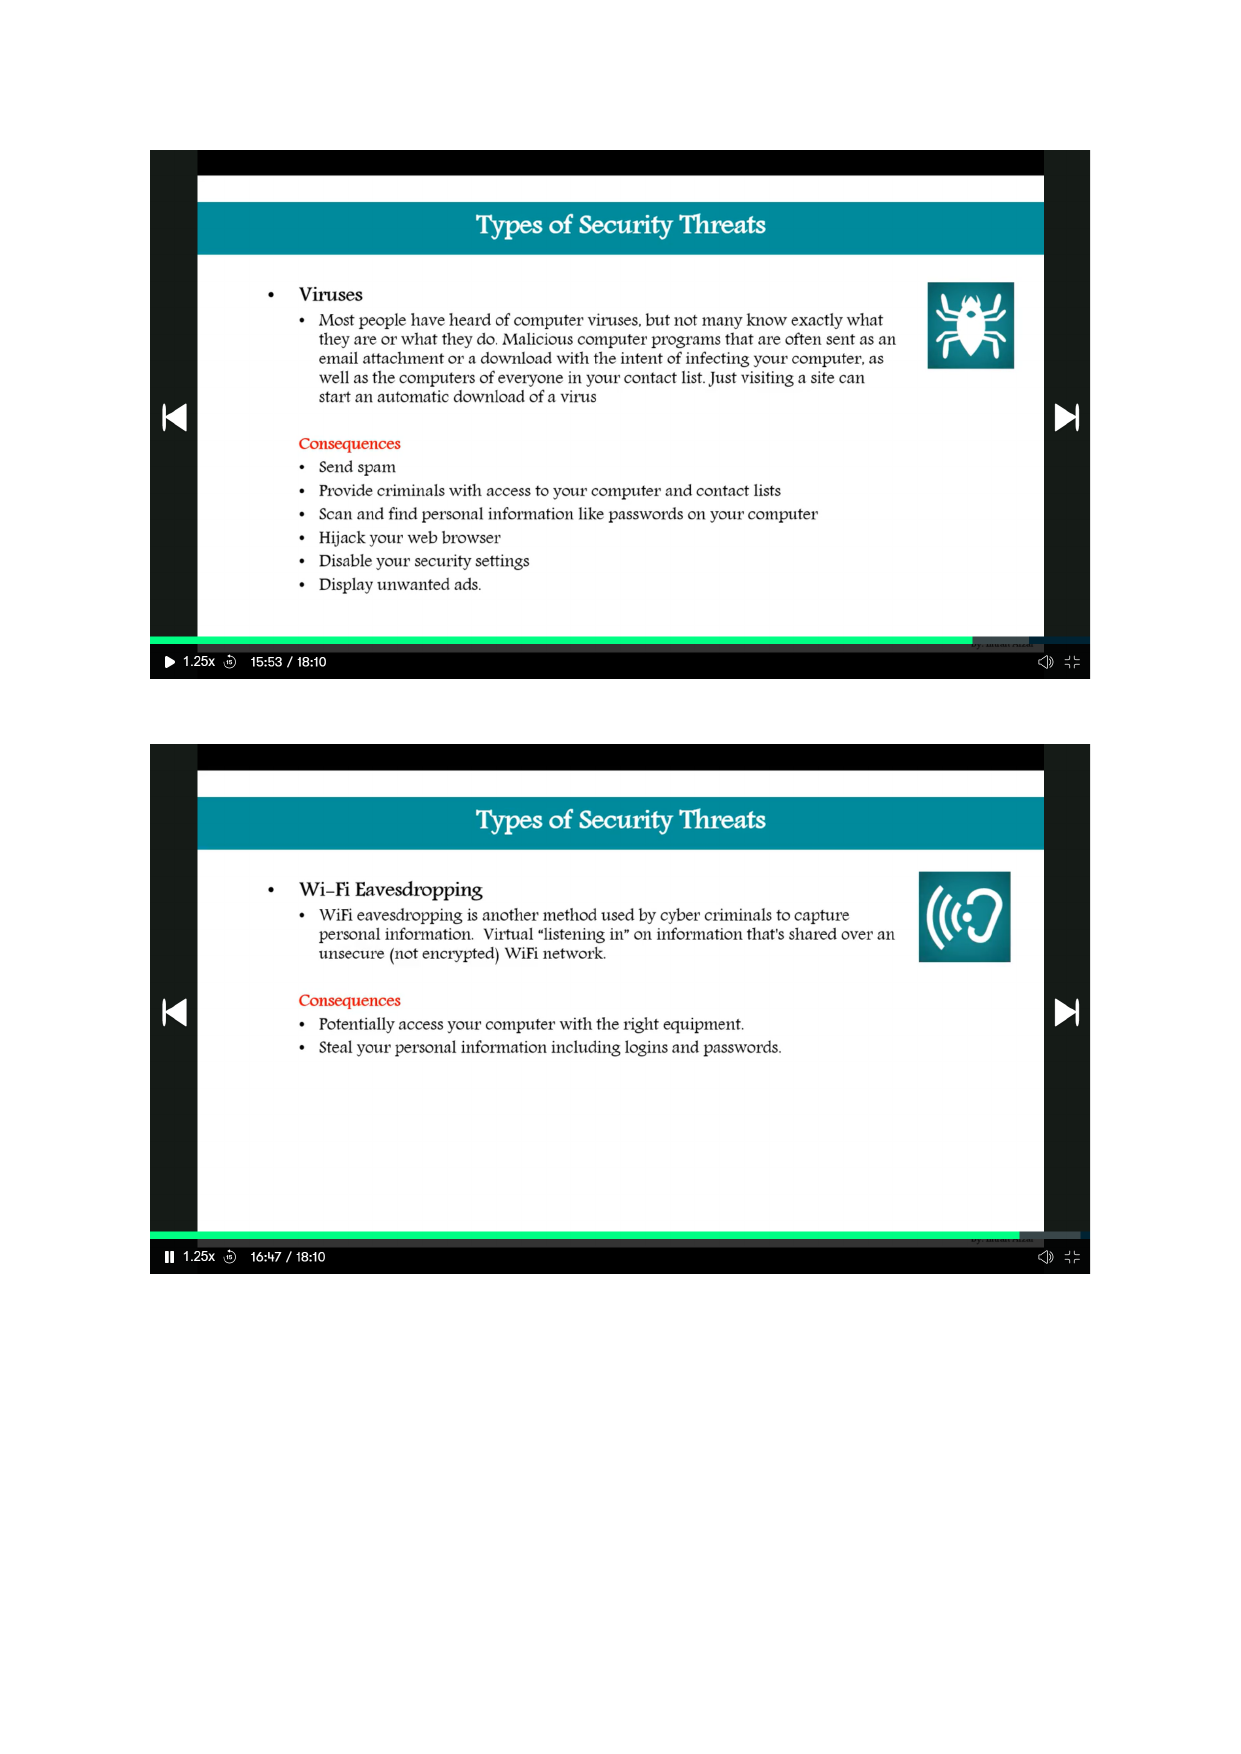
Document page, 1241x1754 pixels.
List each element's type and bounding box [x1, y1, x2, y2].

picture [150, 150, 1091, 679]
picture [150, 744, 1091, 1274]
